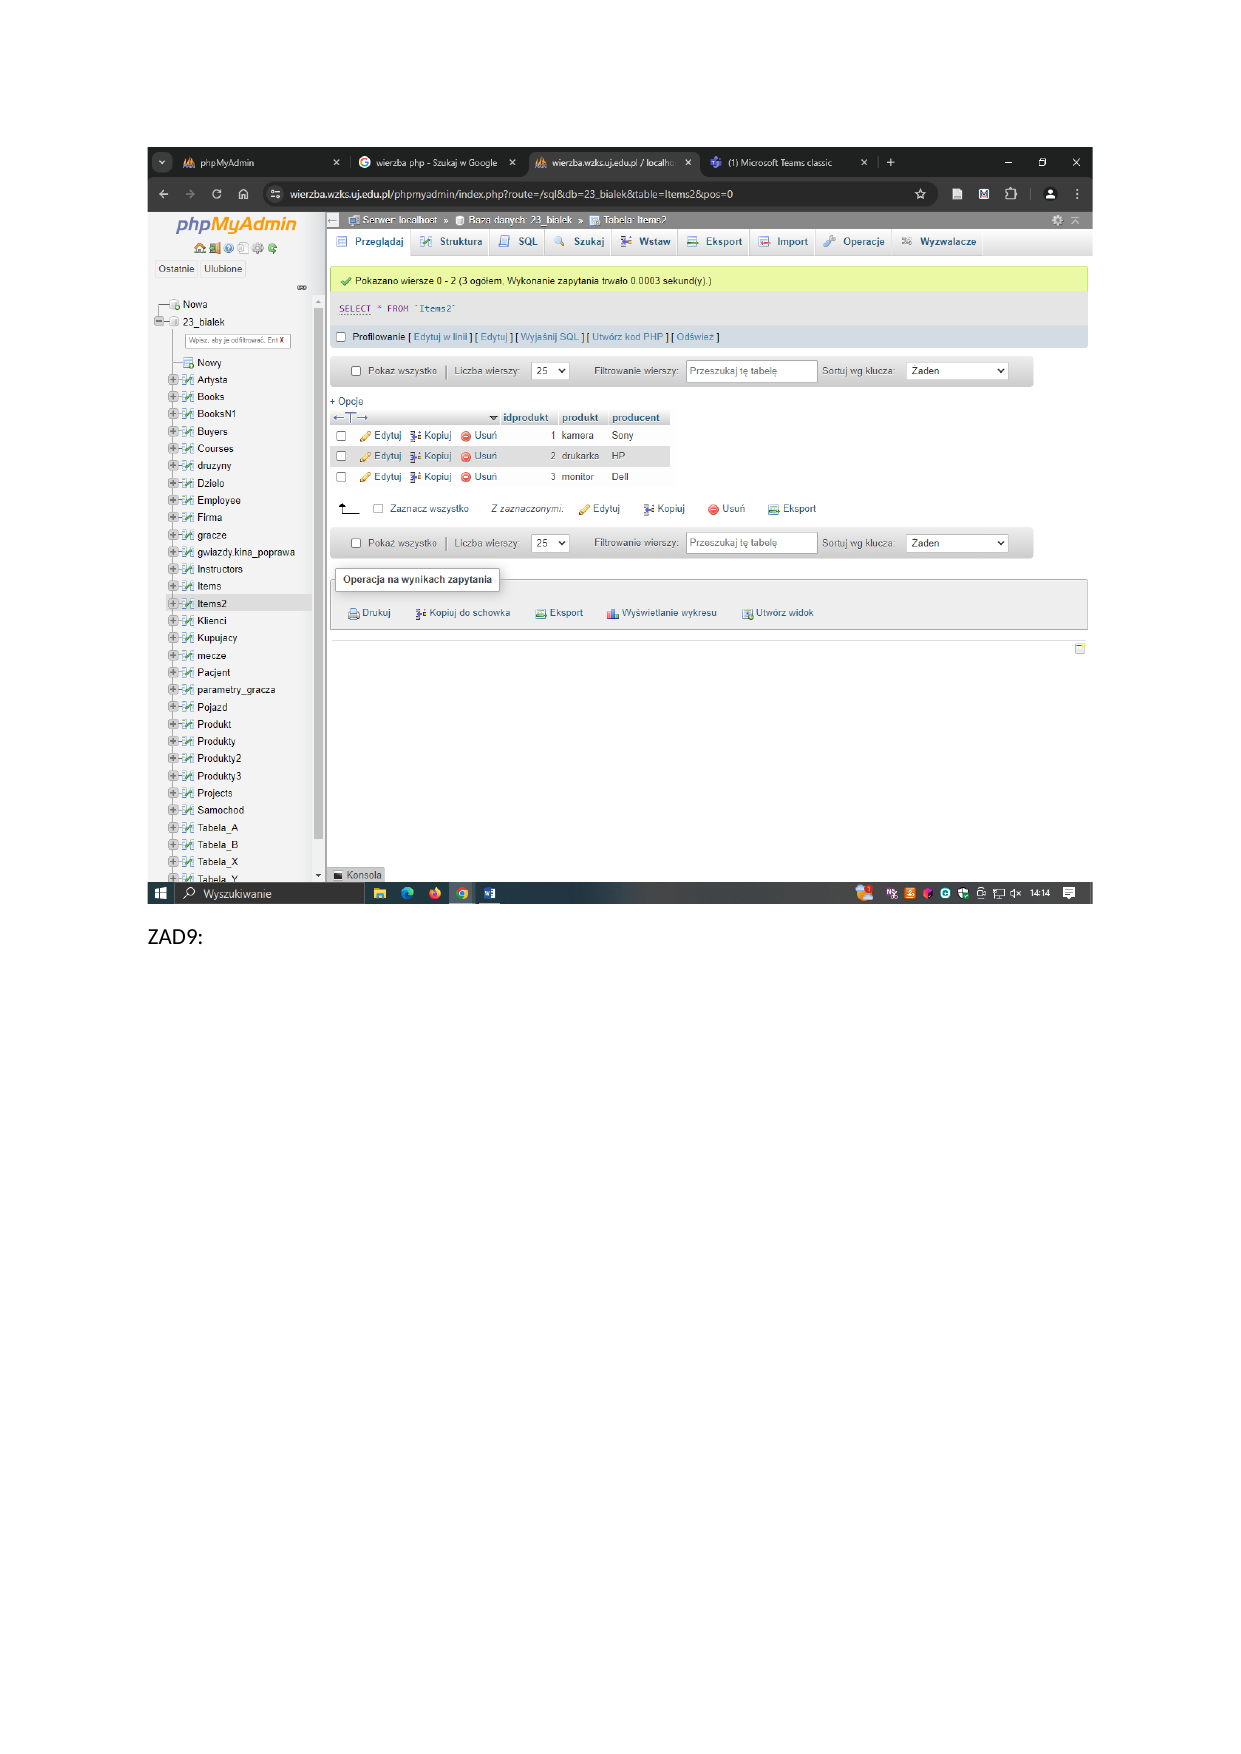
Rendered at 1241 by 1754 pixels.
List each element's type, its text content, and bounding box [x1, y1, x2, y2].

picture [147, 147, 1093, 904]
text ZAD9: [148, 922, 1093, 951]
